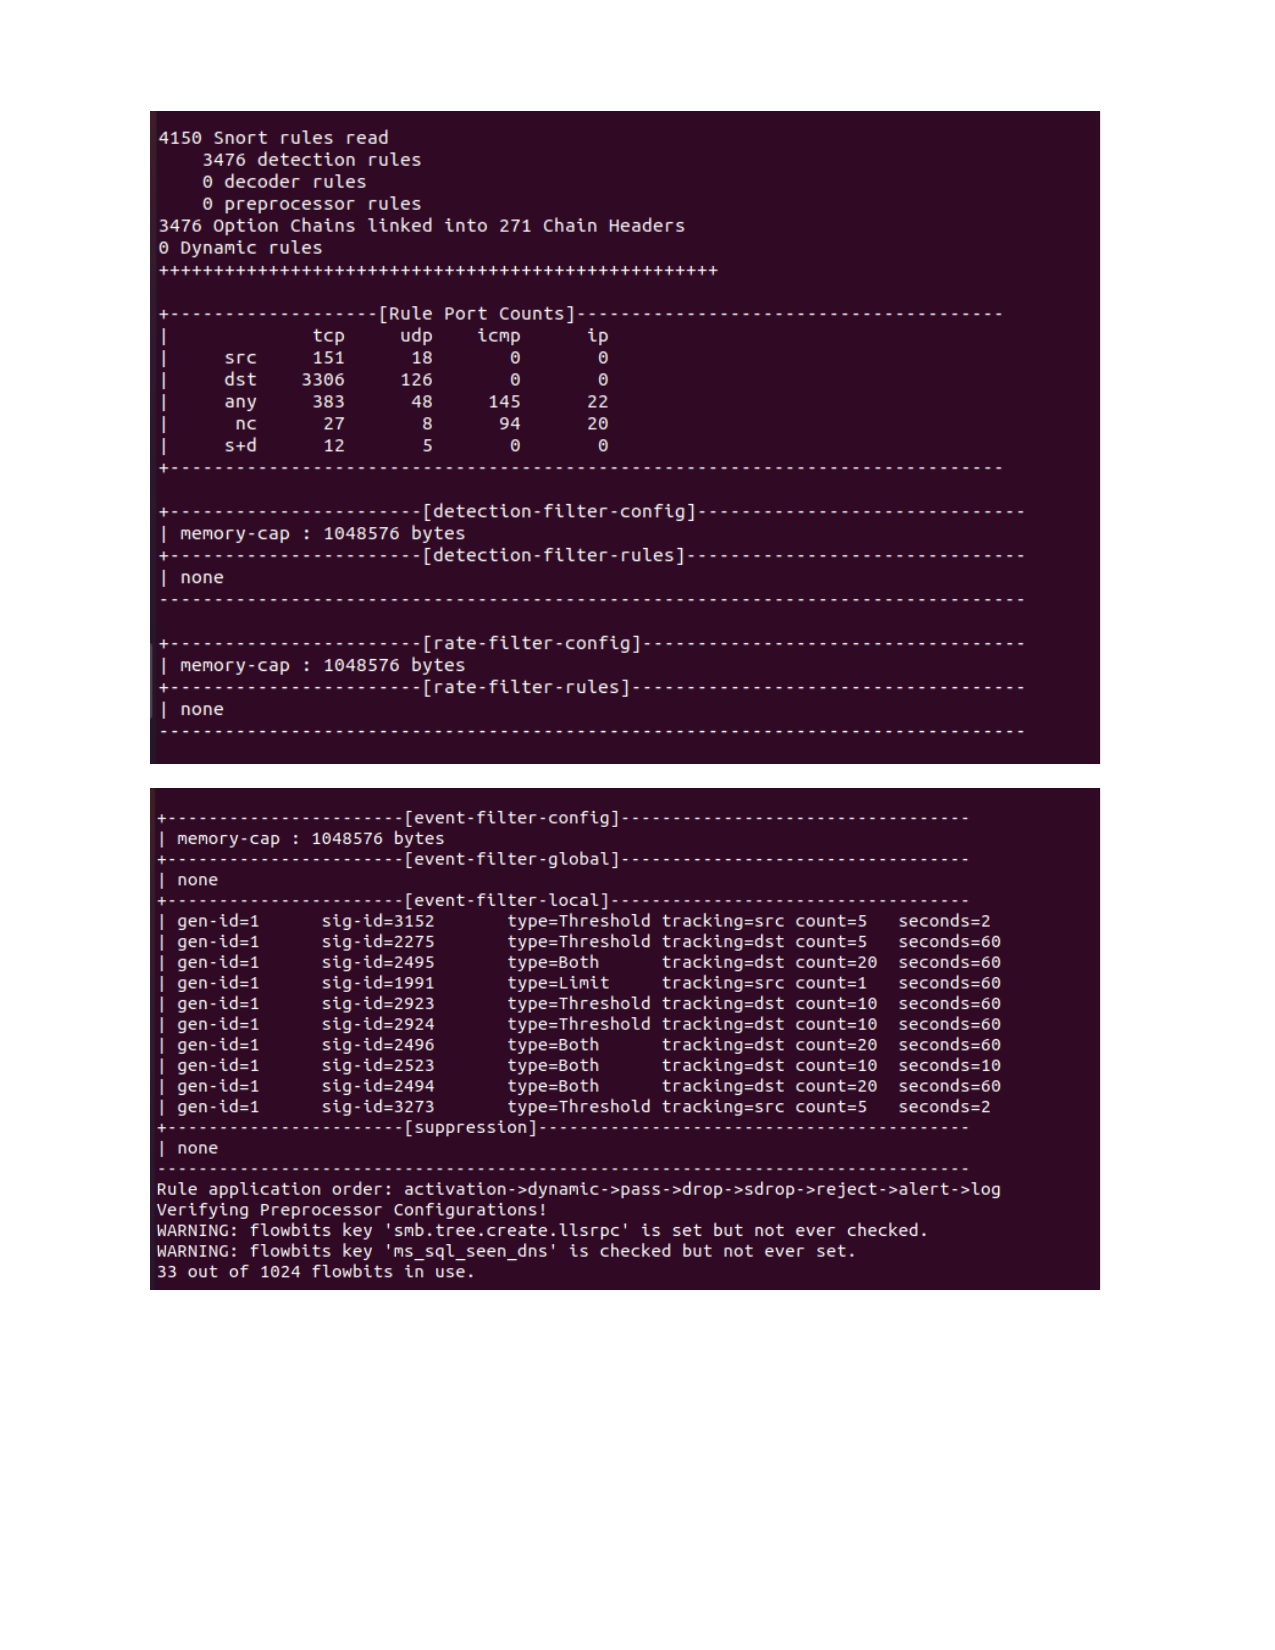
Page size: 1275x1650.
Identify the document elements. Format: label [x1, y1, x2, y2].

picture [150, 788, 1100, 1290]
picture [150, 111, 1100, 764]
